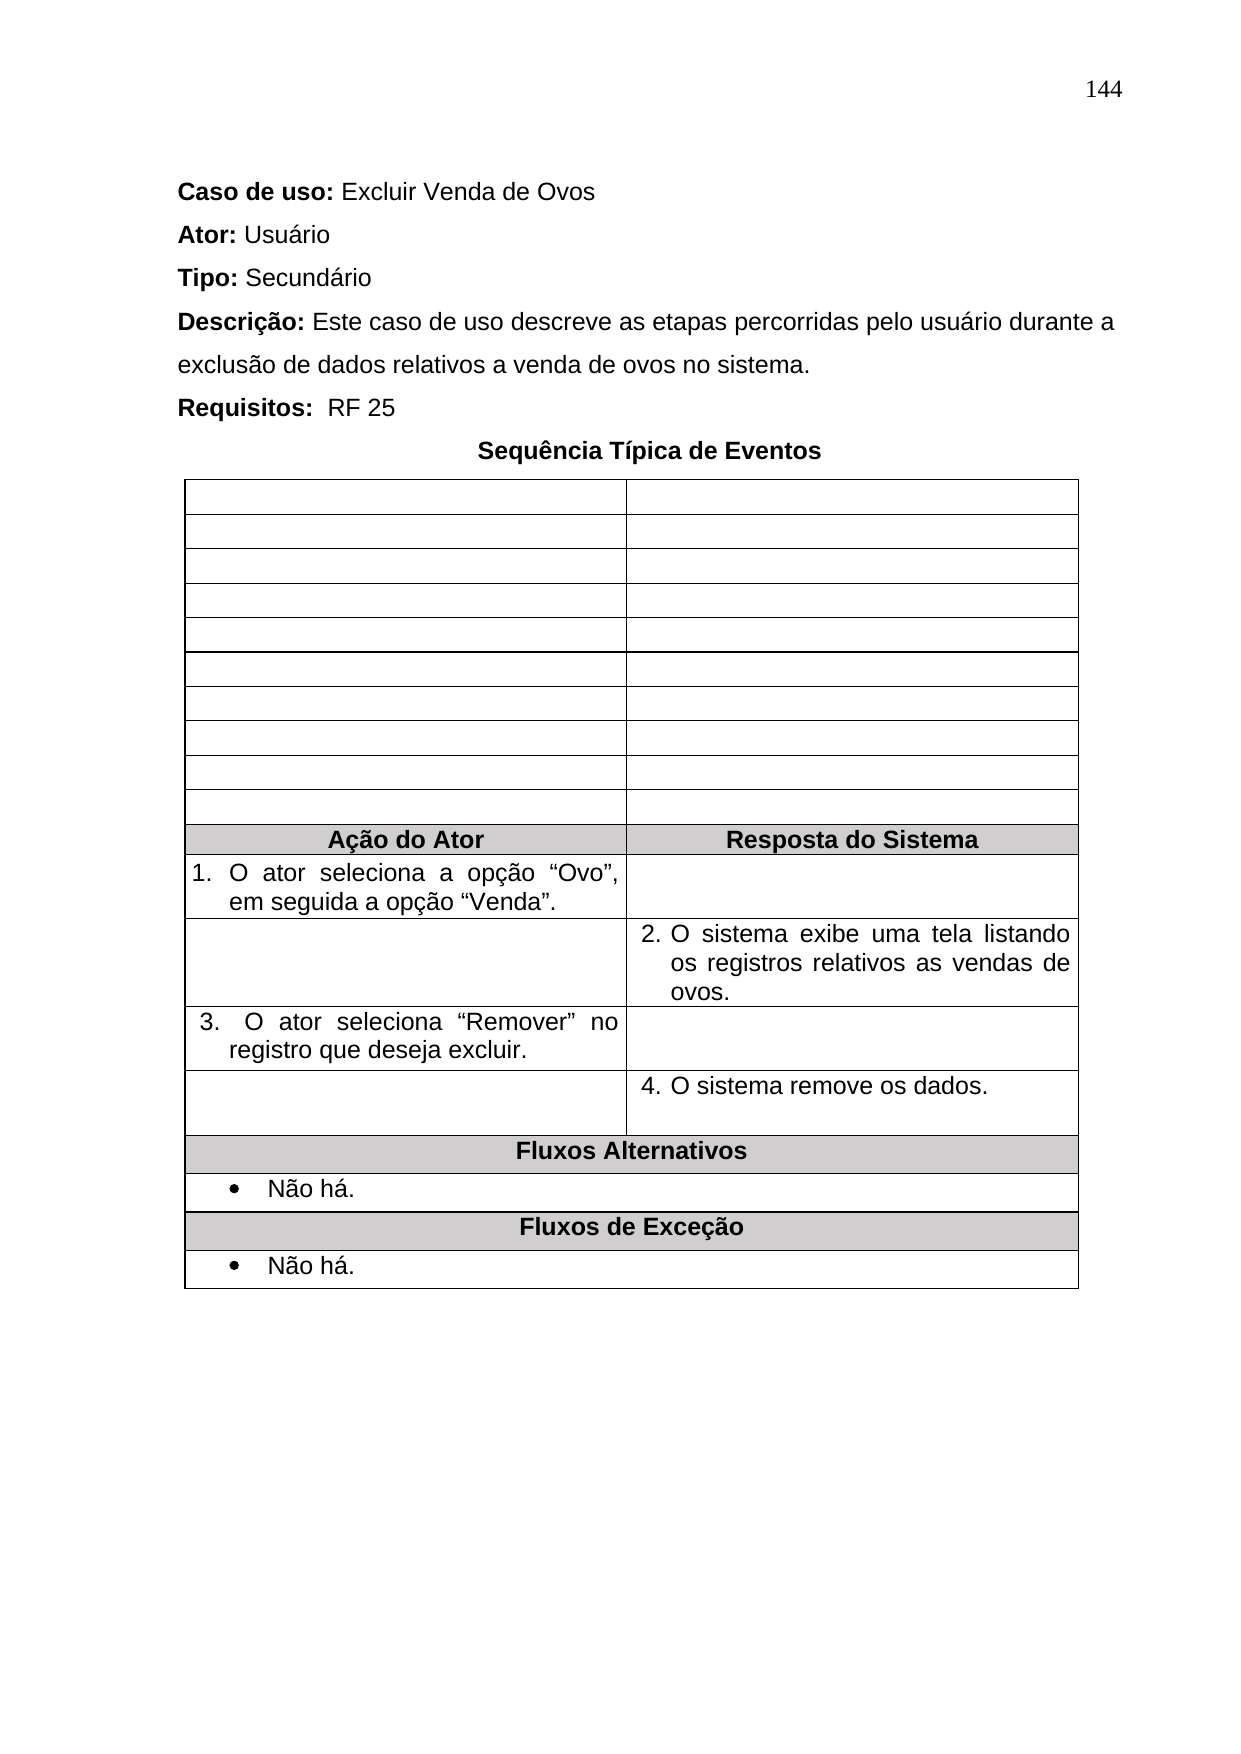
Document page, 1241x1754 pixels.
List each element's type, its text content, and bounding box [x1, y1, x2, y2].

table_cell O ator seleciona a opção “Ovo”, em seguida a opção “Venda”. [186, 855, 626, 918]
table_header [627, 480, 1078, 513]
table_cell [627, 721, 1078, 755]
table_cell [627, 790, 1078, 824]
text Requisitos: RF 25 [177, 393, 1122, 422]
table_cell [186, 515, 626, 548]
table_cell O sistema exibe uma tela listando os registros relativos as vendas de ovos. [627, 919, 1078, 1006]
table_cell [186, 756, 626, 789]
table_cell [186, 687, 626, 720]
table_cell [627, 687, 1078, 720]
table_cell [627, 653, 1078, 686]
text Ator: Usuário [177, 220, 1122, 249]
table_cell [186, 618, 626, 651]
table_cell [186, 1071, 626, 1135]
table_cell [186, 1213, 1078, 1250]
table_cell [186, 790, 626, 824]
table_cell O sistema remove os dados. [627, 1071, 1078, 1135]
table_cell [186, 549, 626, 582]
text Tipo: Secundário [177, 263, 1122, 292]
table_cell [627, 1007, 1078, 1070]
table_cell [627, 584, 1078, 617]
table_cell [186, 653, 626, 686]
text Descrição: Este caso de uso descreve as etapas percorridas pelo usuário durante a exclusão de dados relativos a venda de ovos no sistema. [177, 307, 1122, 378]
table_cell [186, 919, 626, 1006]
table_cell [627, 756, 1078, 789]
table_header [186, 480, 626, 513]
table_cell O ator seleciona “Remover” no registro que deseja excluir. [186, 1007, 626, 1070]
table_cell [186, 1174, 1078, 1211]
table_cell [627, 618, 1078, 651]
table_cell [627, 855, 1078, 918]
text Sequência Típica de Eventos [177, 436, 1122, 465]
table_cell [627, 515, 1078, 548]
table_cell Resposta do Sistema [627, 825, 1078, 854]
table_cell Ação do Ator [186, 825, 626, 854]
text Caso de uso: Excluir Venda de Ovos [177, 177, 1122, 206]
table_cell [186, 584, 626, 617]
table_cell [627, 549, 1078, 582]
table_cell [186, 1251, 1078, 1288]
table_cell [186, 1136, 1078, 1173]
table_cell [186, 721, 626, 755]
